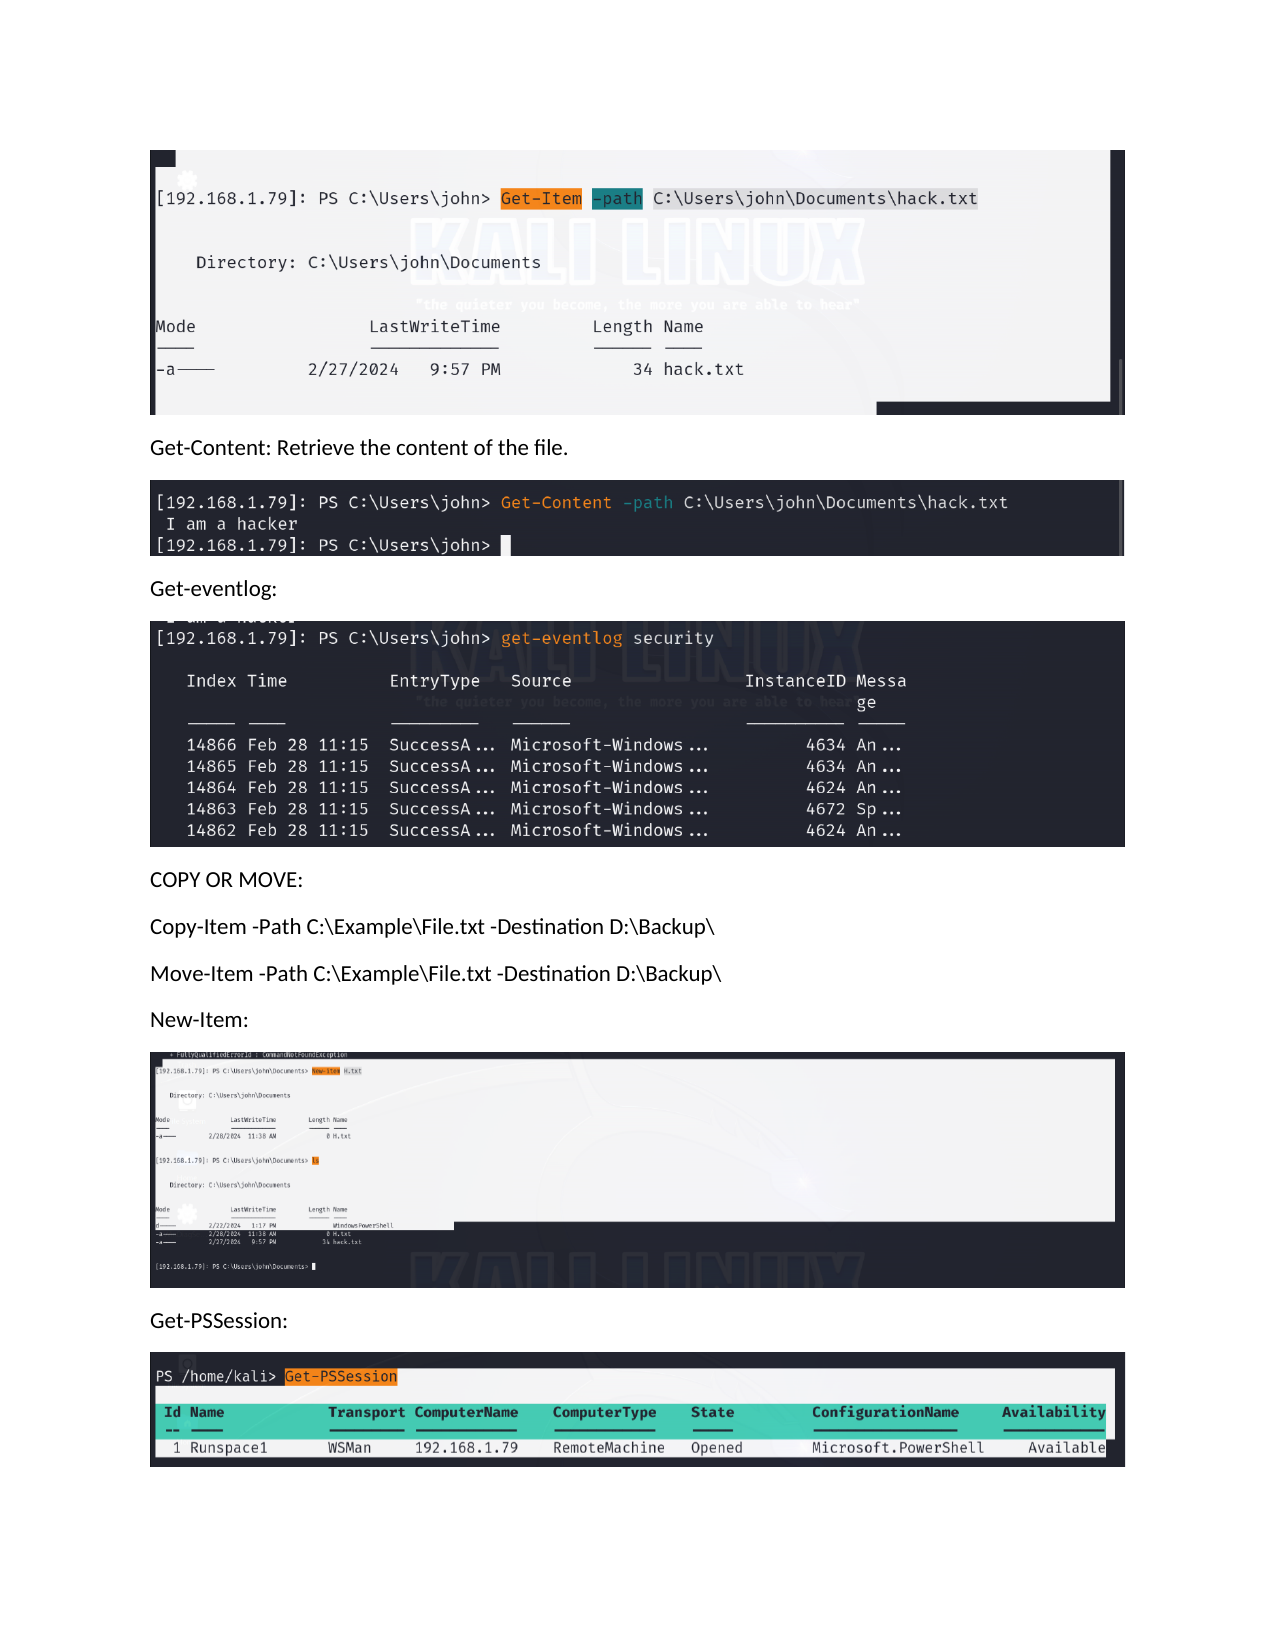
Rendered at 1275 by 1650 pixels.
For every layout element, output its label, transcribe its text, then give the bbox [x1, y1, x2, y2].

text Get-eventlog: [150, 574, 1125, 602]
picture [150, 621, 1125, 847]
picture [150, 480, 1125, 556]
picture [150, 150, 1125, 415]
picture [150, 1352, 1125, 1467]
picture [150, 1052, 1125, 1288]
text Get-PSSession: [150, 1306, 1125, 1334]
text COPY OR MOVE: [150, 865, 1125, 893]
text New-Item: [150, 1006, 1125, 1034]
text Get-Content: Retrieve the content of the file. [150, 433, 1125, 462]
text Copy-Item -Path C:\Example\File.txt -Destination D:\Backup\ [150, 912, 1125, 940]
text Move-Item -Path C:\Example\File.txt -Destination D:\Backup\ [150, 959, 1125, 987]
